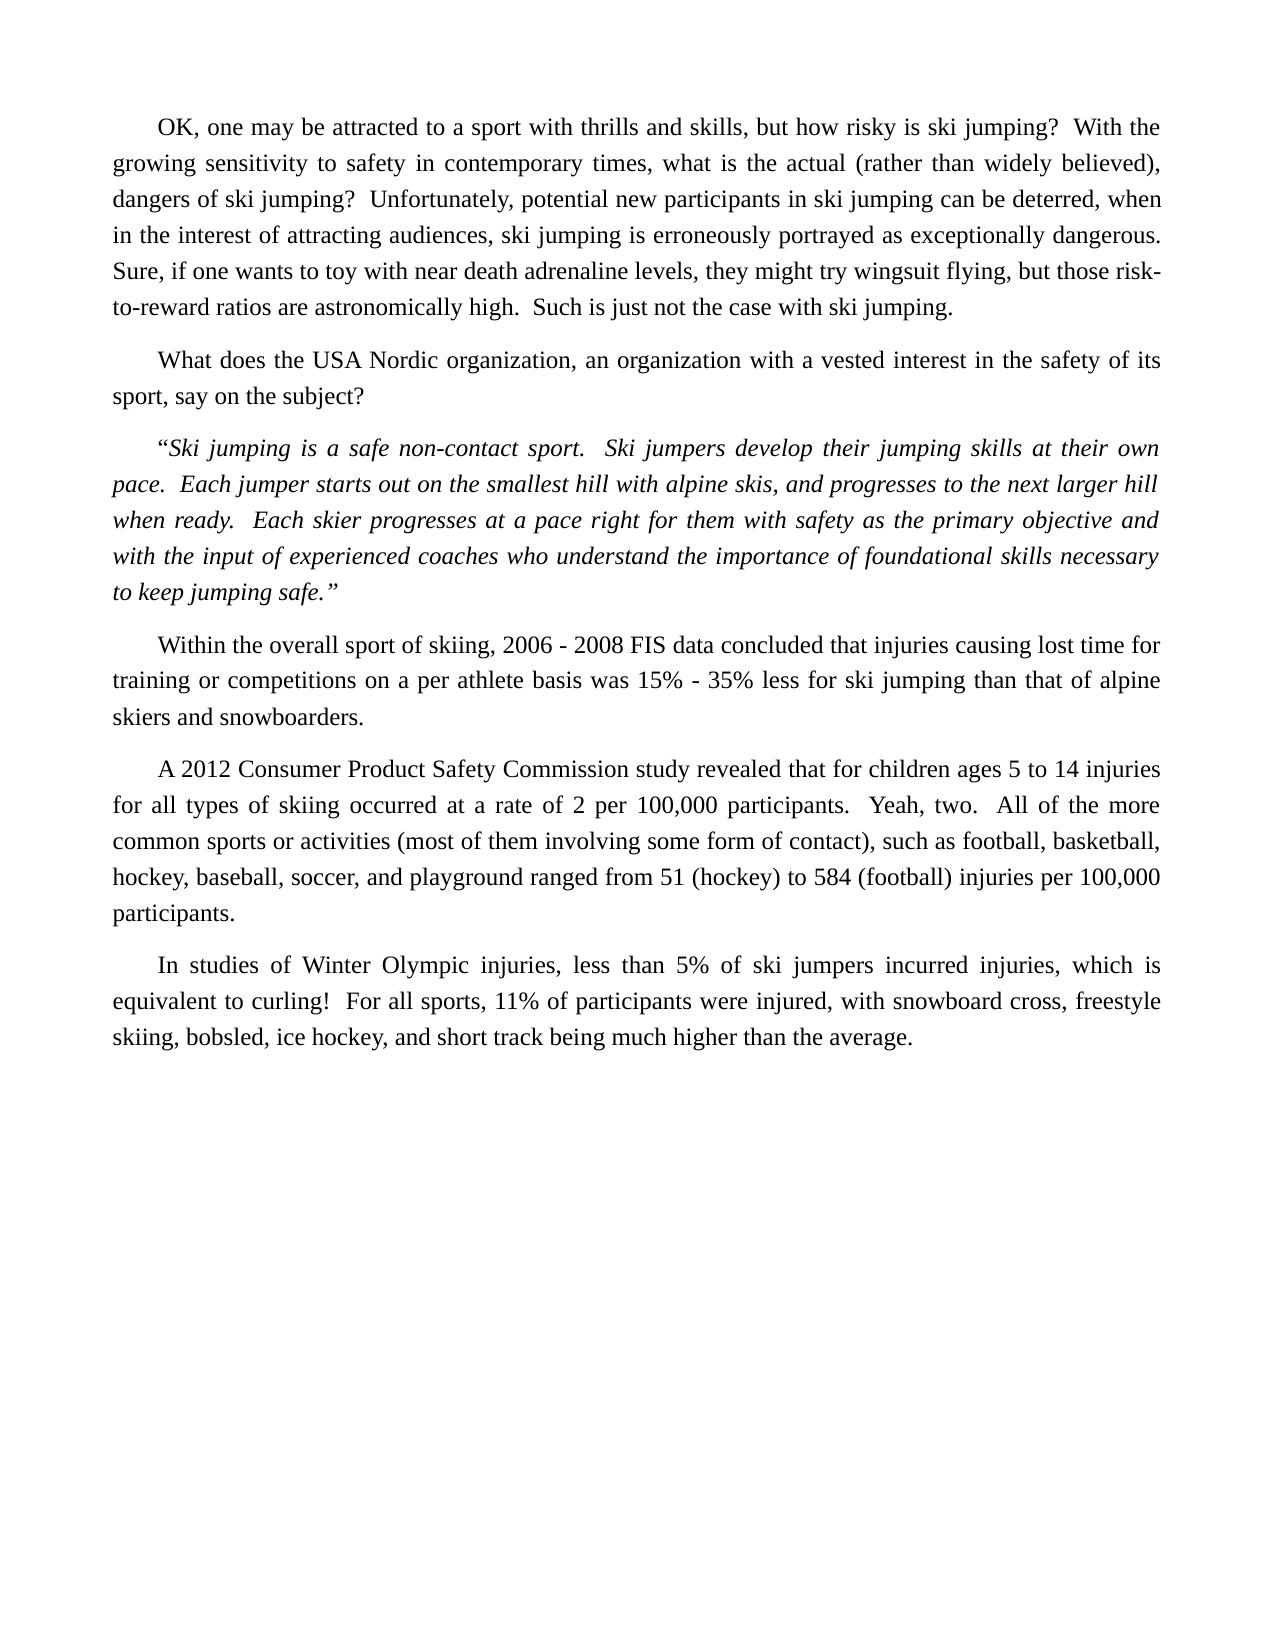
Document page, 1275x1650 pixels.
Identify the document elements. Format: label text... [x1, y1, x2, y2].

text In studies of Winter Olympic injuries, less than 5% of ski jumpers incurred injuries, which is equivalent to curling! For all sports, 11% of participants were injured, with snowboard cross, freestyle skiing, bobsled, ice hockey, and short track being much higher than the average. [112, 951, 1162, 1051]
text “Ski jumping is a safe non-contact sport. Ski jumpers develop their jumping skills at their own pace. Each jumper starts out on the smallest hill with alpine skis, and progresses to the next larger hill when ready. Each skier progresses at a pace right for them with safety as the primary objective and with the input of experienced coaches who understand the importance of foundational skills necessary to keep jumping safe.” [112, 433, 1162, 606]
text A 2012 Consumer Product Safety Commission study revealed that for children ages 5 to 14 injuries for all types of skiing occurred at a rate of 2 per 100,000 participants. Yeah, two. All of the more common sports or activities (most of them involving some form of contact), such as football, basketball, hockey, baseball, soccer, and playground ranged from 51 (hockey) to 584 (football) injuries per 100,000 participants. [112, 754, 1162, 927]
text OK, one may be attracted to a sport with thrills and skills, but how risky is ski jumping? With the growing sensitivity to safety in contemporary times, what is the actual (rather than widely believed), dangers of ski jumping? Unfortunately, potential new participants in ski jumping can be deterred, when in the interest of attracting audiences, ski jumping is erroneously portrayed as exceptionally dangerous. Sure, if one wants to toy with near death adrenaline levels, they might try wingsuit flying, but those risk-to-reward ratios are astronomically high. Such is just not the case with ski jumping. [112, 112, 1162, 321]
text What does the USA Nordic organization, an organization with a vested interest in the safety of its sport, say on the subject? [112, 345, 1162, 409]
text Within the overall sport of skiing, 2006 - 2008 FIS data concluded that injuries causing lost time for training or competitions on a per athlete basis was 15% - 35% less for ski jumping than that of alpine skiers and snowboarders. [112, 630, 1162, 730]
